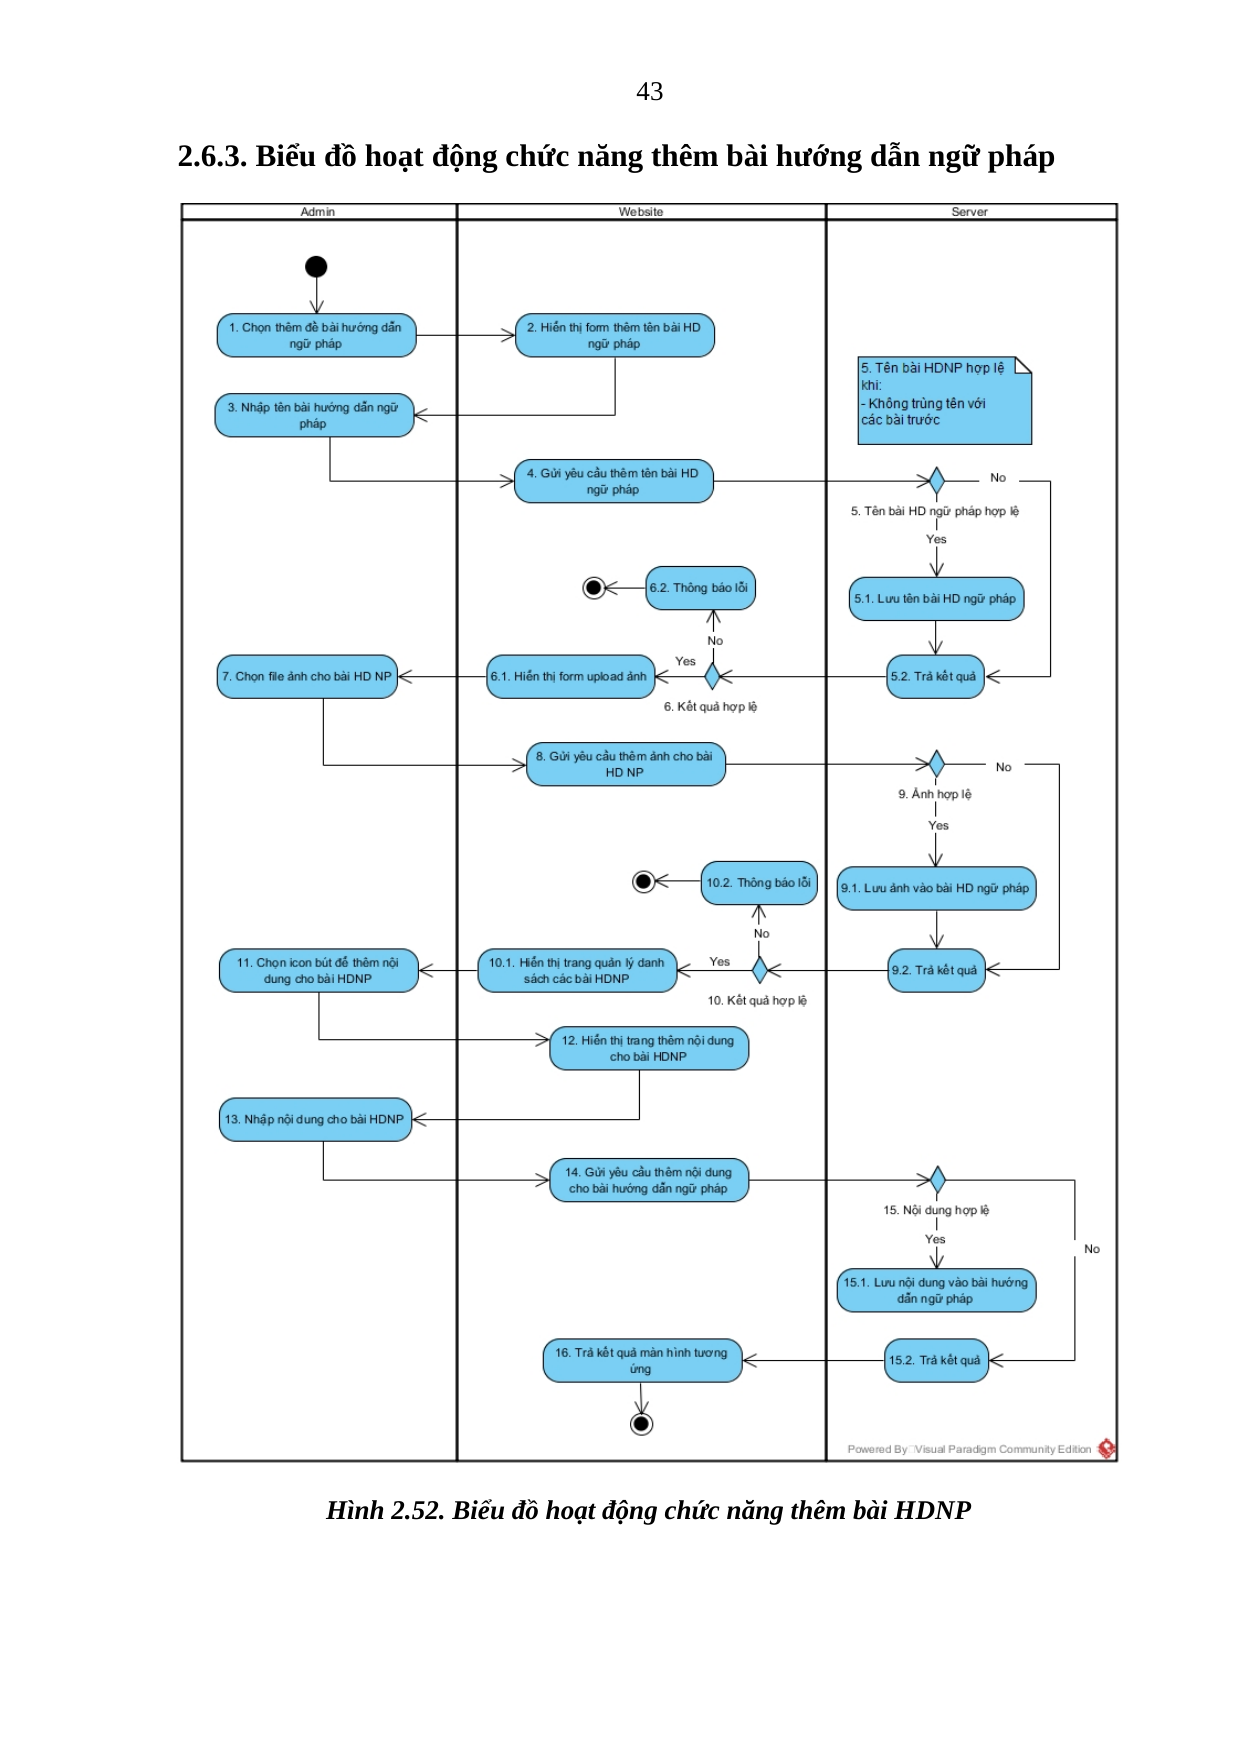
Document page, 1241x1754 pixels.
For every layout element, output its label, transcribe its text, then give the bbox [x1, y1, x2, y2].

picture [177, 203, 1123, 1467]
text Hình 2.52. Biểu đồ hoạt động chức năng thêm bài HDNP [177, 1494, 1122, 1525]
text 2.6.3. Biểu đồ hoạt động chức năng thêm bài hướng dẫn ngữ pháp [177, 137, 1122, 173]
